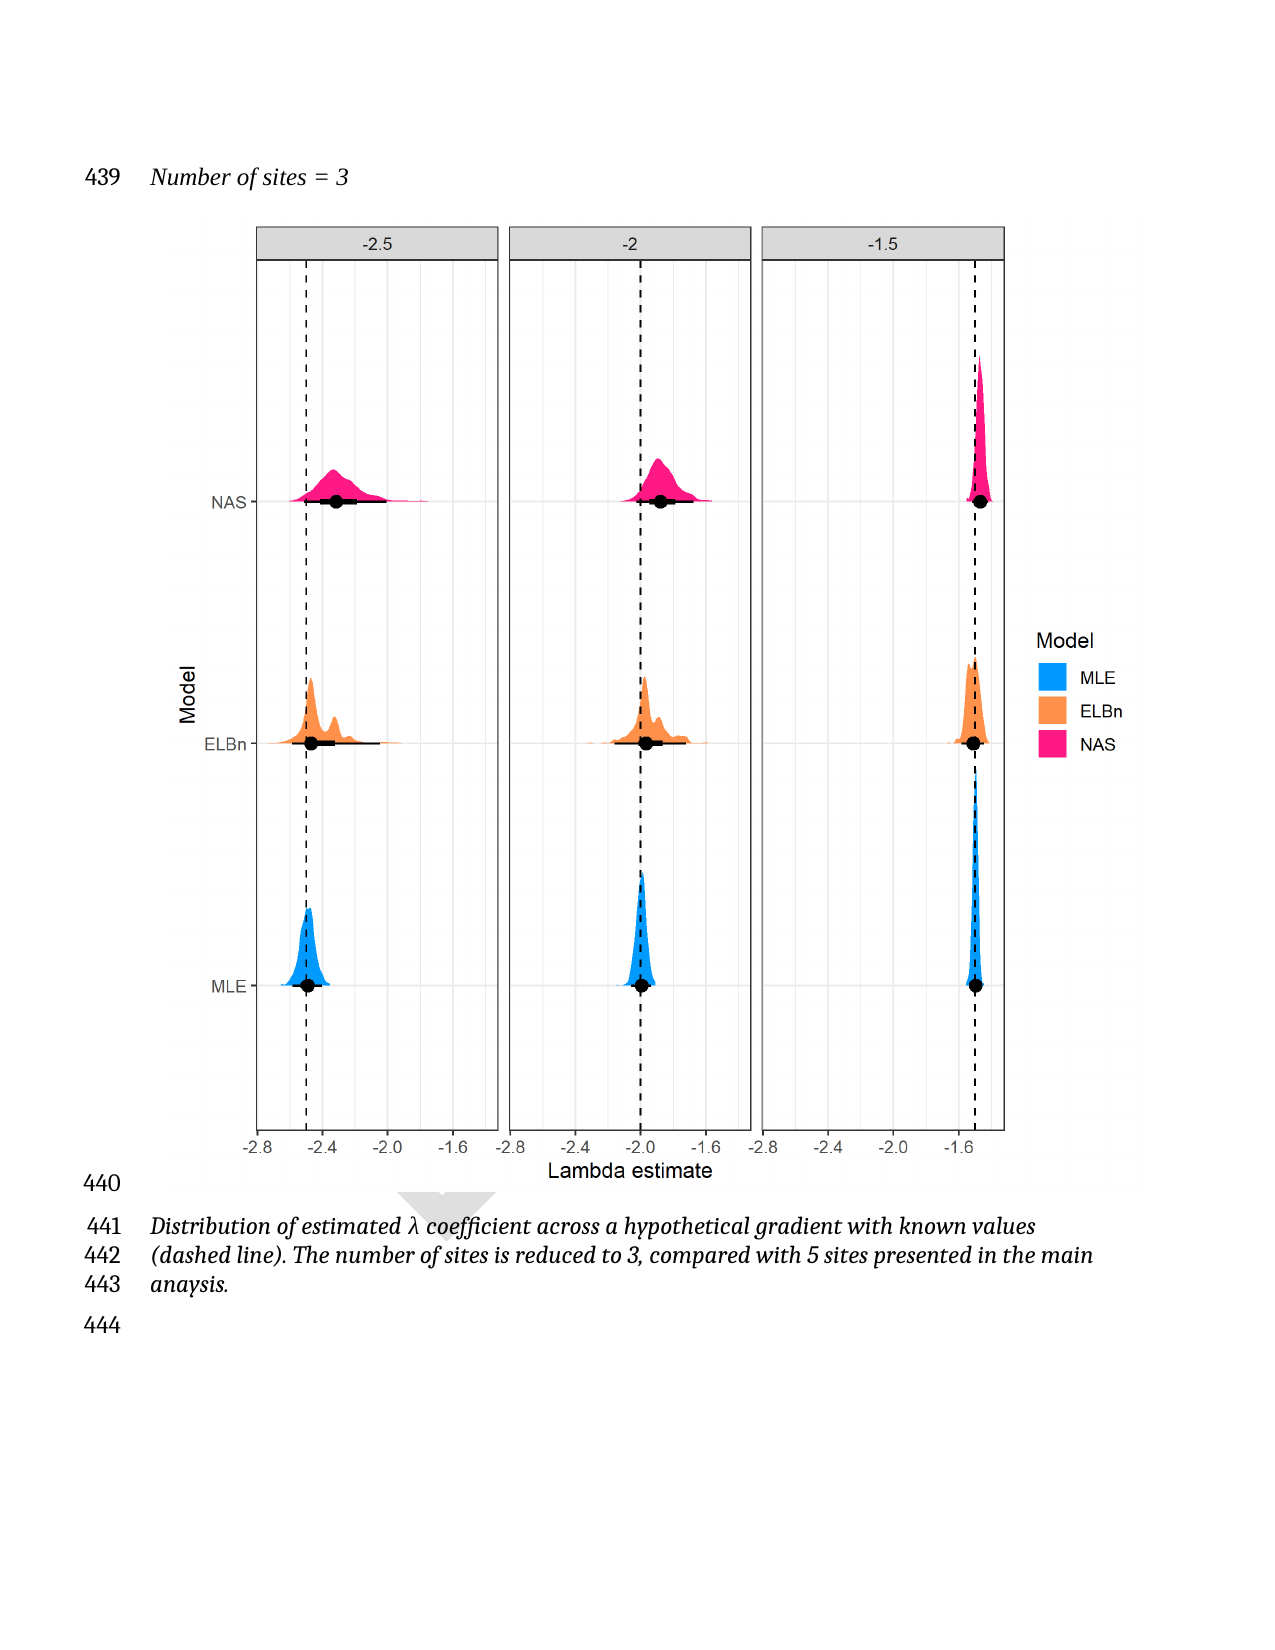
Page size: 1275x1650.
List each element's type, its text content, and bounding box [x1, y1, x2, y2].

text Distribution of estimated coefficient across a hypothetical gradient with known values (dashed line). The number of sites is reduced to 3, compared with 5 sites presented in the main anaysis. [150, 1212, 1125, 1298]
subtitle Number of sites = 3 [150, 162, 1125, 191]
picture [168, 216, 1144, 1192]
